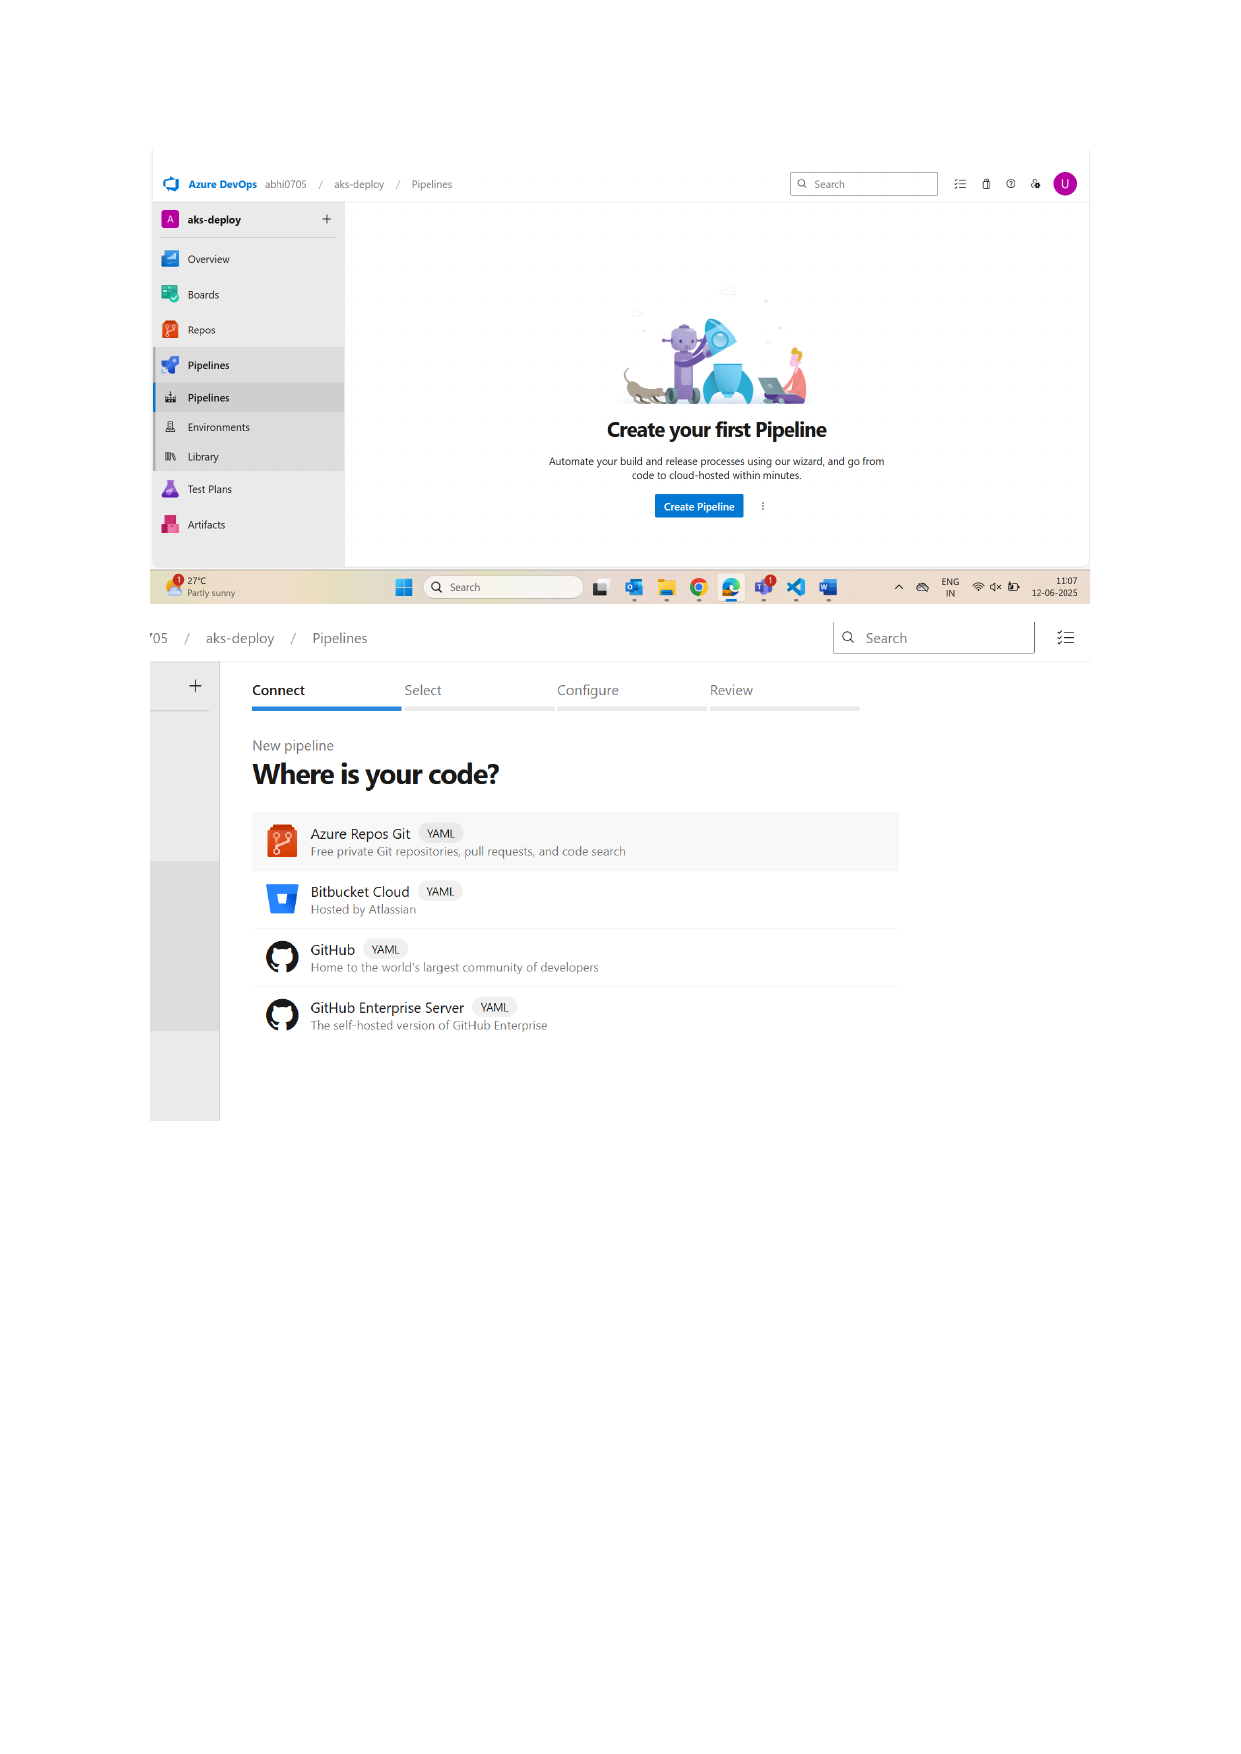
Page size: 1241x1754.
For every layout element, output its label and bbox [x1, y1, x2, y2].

picture [150, 622, 1091, 1121]
picture [150, 150, 1091, 604]
